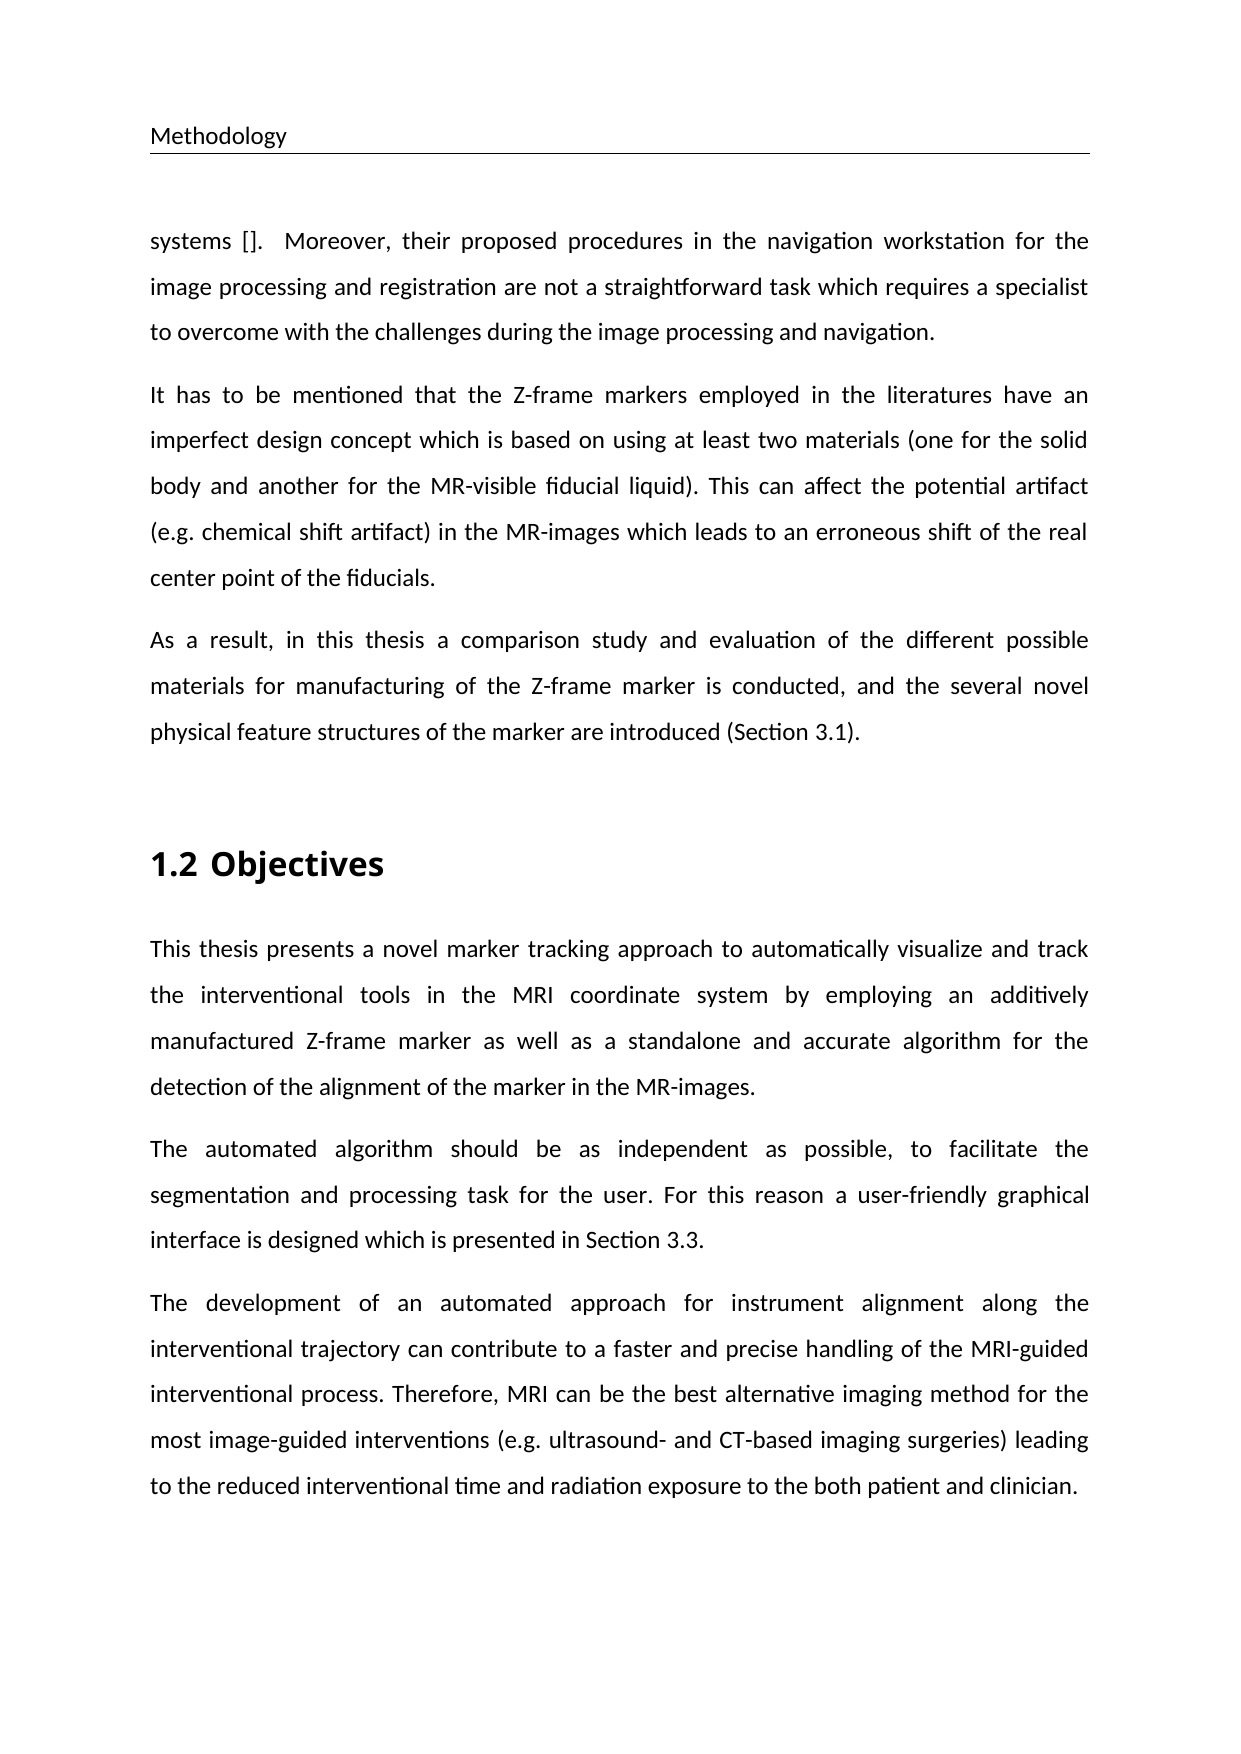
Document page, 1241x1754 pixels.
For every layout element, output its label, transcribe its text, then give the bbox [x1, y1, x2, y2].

subtitle Objectives [150, 840, 1090, 886]
text This thesis presents a novel marker tracking approach to automatically visualize and track the interventional tools in the MRI coordinate system by employing an additively manufactured Z-frame marker as well as a standalone and accurate algorithm for the detection of the alignment of the marker in the MR-images. [150, 933, 1090, 1101]
text It has to be mentioned that the Z-frame markers employed in the literatures have an imperfect design concept which is based on using at least two materials (one for the solid body and another for the MR-visible fiducial liquid). This can affect the potential artifact (e.g. chemical shift artifact) in the MR-images which leads to an erroneous shift of the real center point of the fiducials. [150, 379, 1090, 592]
text The development of an automated approach for instrument alignment along the interventional trajectory can contribute to a faster and precise handling of the MRI-guided interventional process. Therefore, MRI can be the best alternative imaging method for the most image-guided interventions (e.g. ultrasound- and CT-based imaging surgeries) leading to the reduced interventional time and radiation exposure to the both patient and clinician. [150, 1287, 1090, 1500]
text The automated algorithm should be as independent as possible, to facilitate the segmentation and processing task for the user. For this reason a user-friendly graphical interface is designed which is presented in Section ‎3.3. [150, 1133, 1090, 1255]
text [150, 225, 1090, 347]
text As a result, in this thesis a comparison study and evaluation of the different possible materials for manufacturing of the Z-frame marker is conducted, and the several novel physical feature structures of the marker are introduced (Section ‎3.1). [150, 624, 1090, 746]
